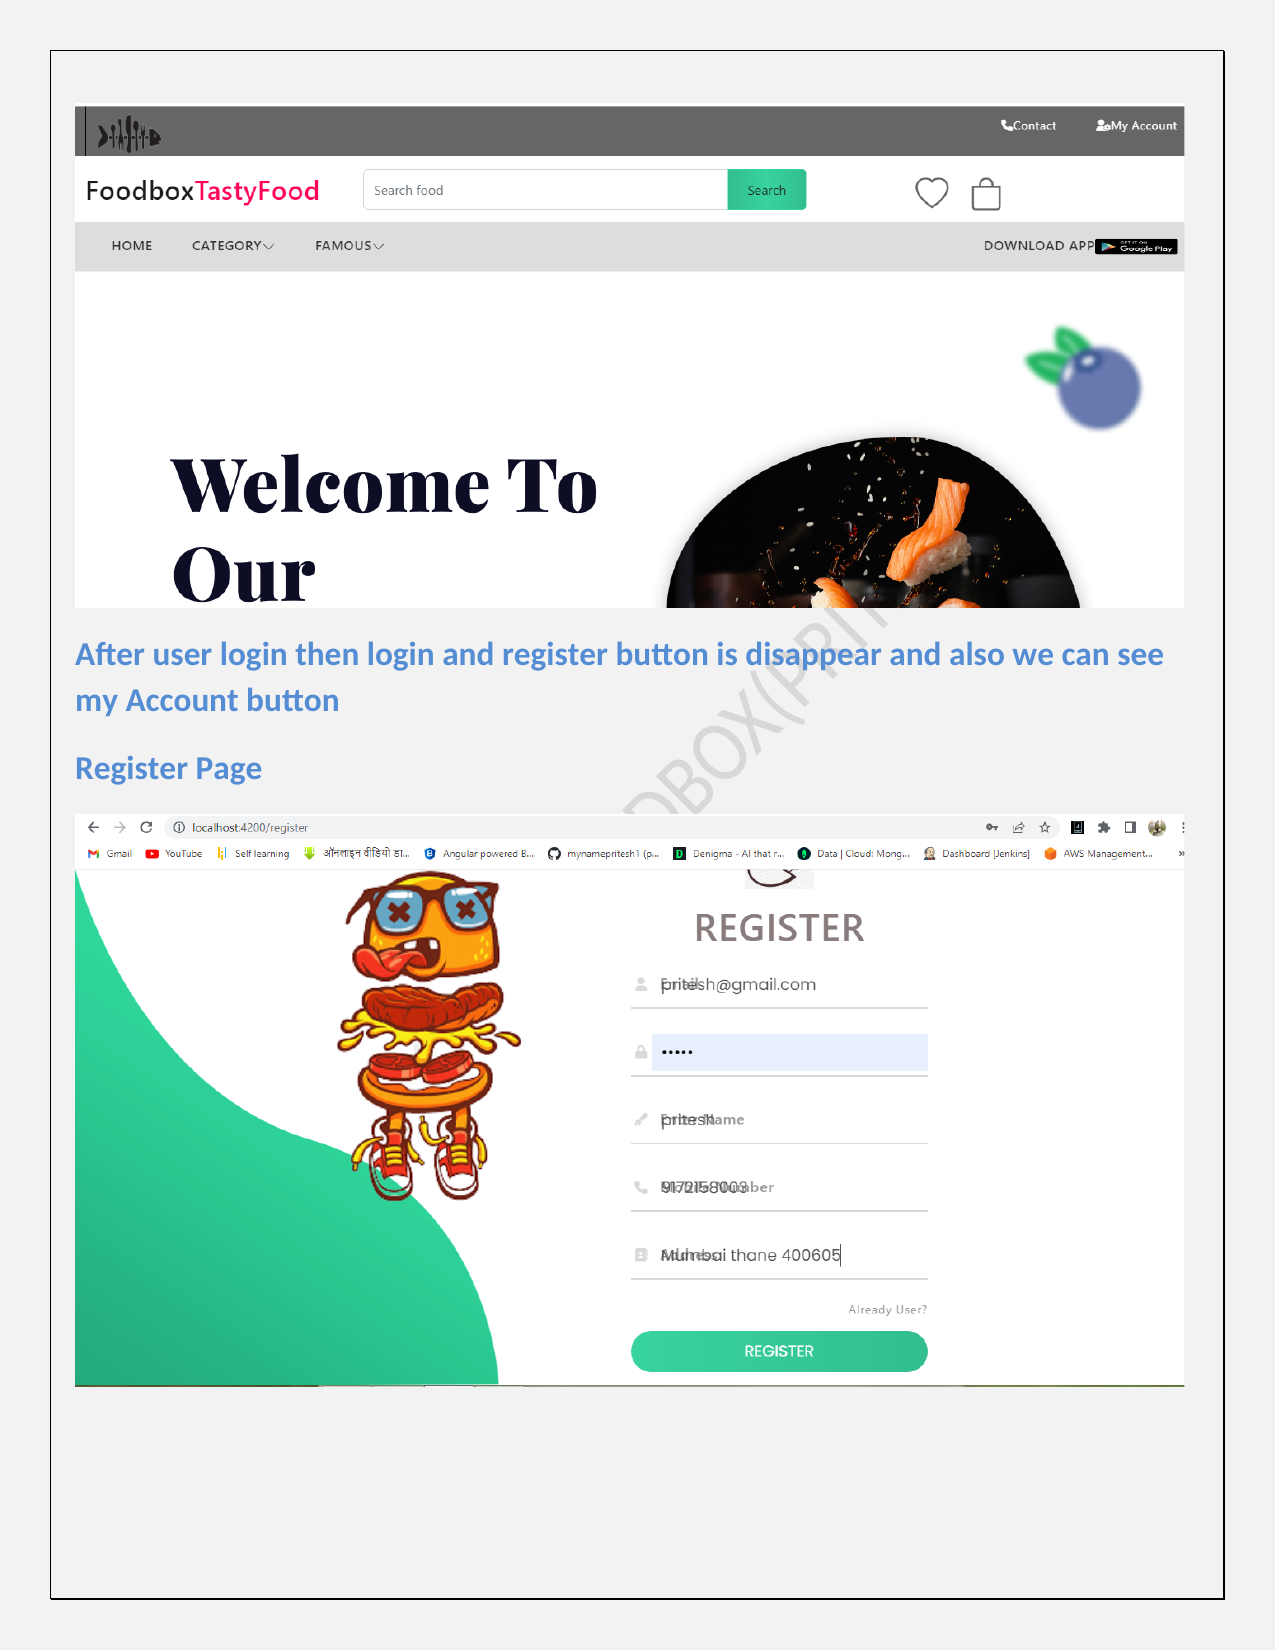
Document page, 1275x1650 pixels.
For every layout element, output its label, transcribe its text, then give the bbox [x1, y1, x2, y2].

picture [75, 814, 1185, 1387]
text Register Page [75, 747, 1199, 788]
text After user login then login and register button is disappear and also we can see my Account button [75, 633, 1199, 720]
picture [75, 103, 1185, 608]
